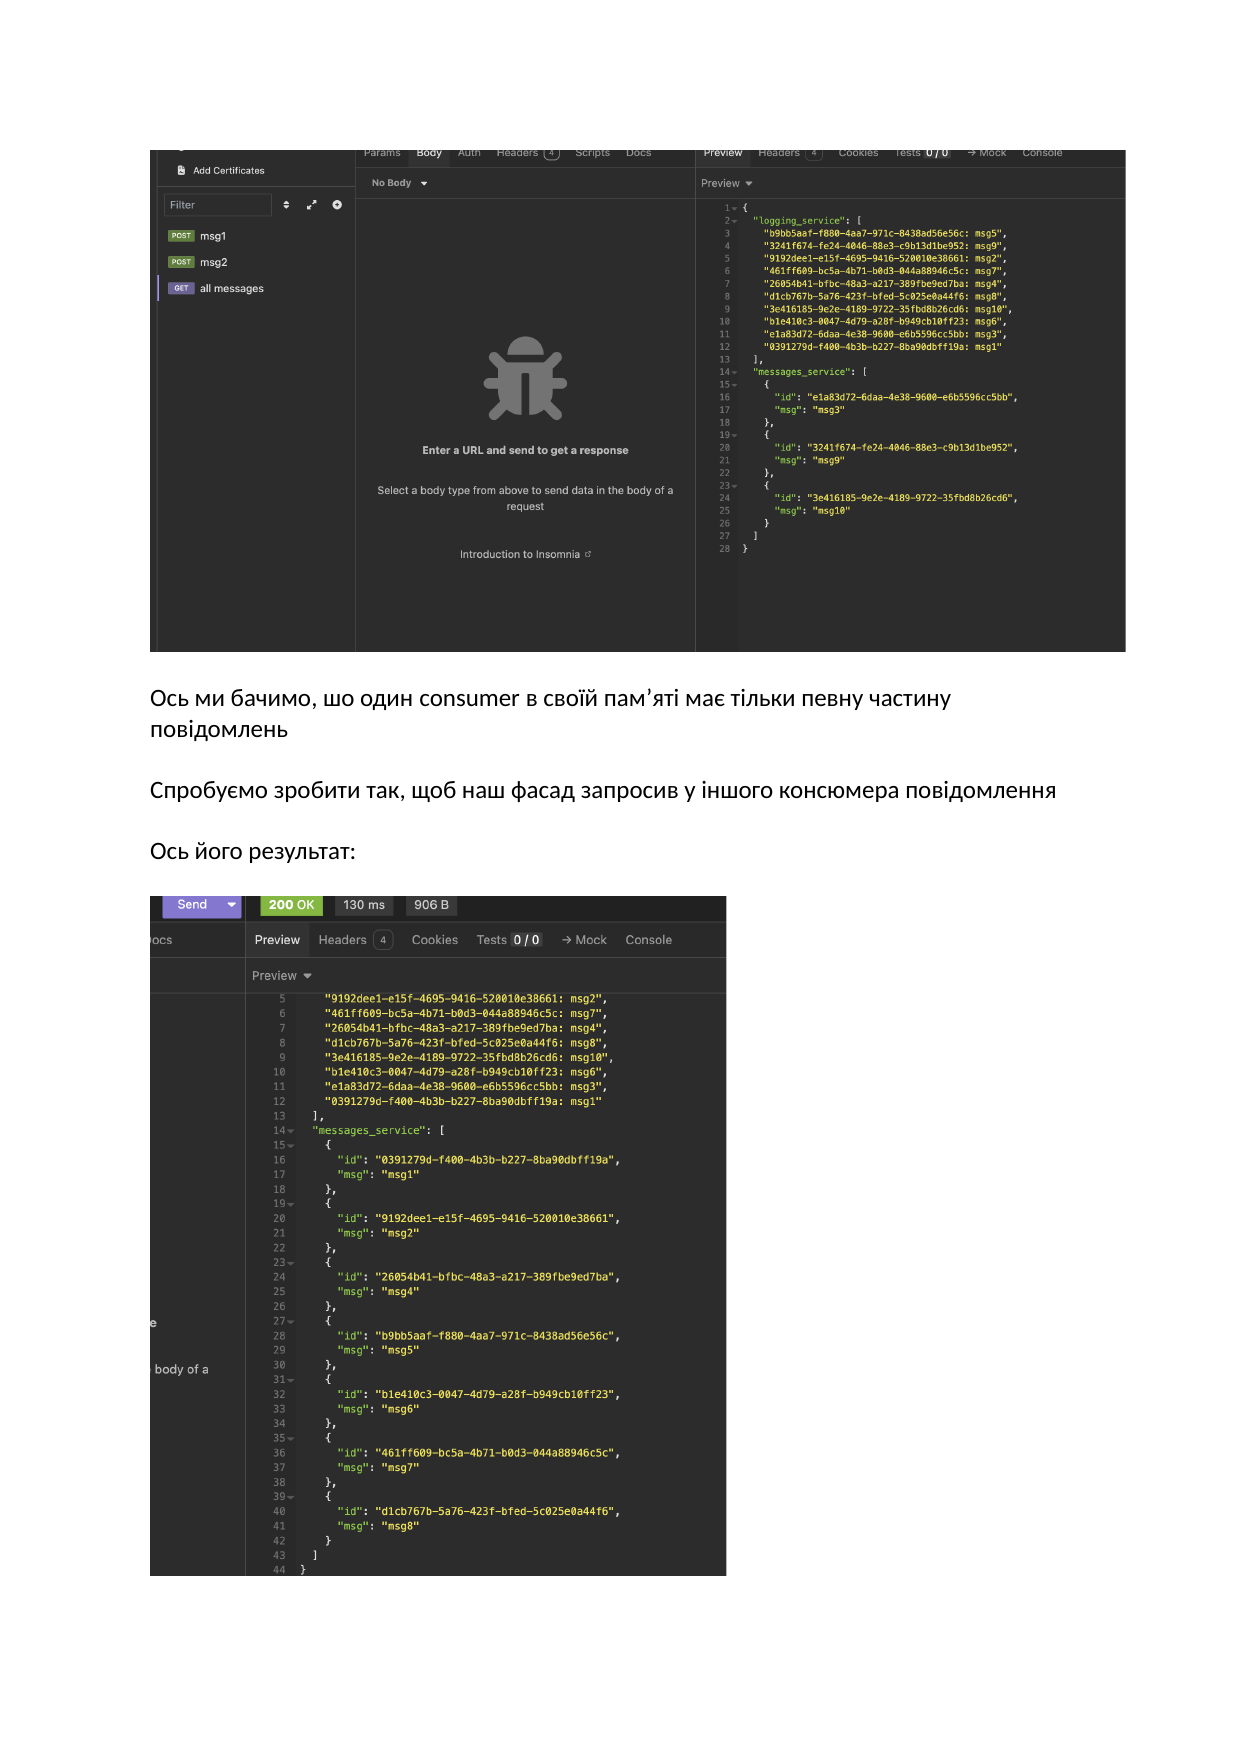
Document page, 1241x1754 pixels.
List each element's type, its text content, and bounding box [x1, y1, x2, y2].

text Ось ми бачимо, шо один consumer в своїй пам’яті має тільки певну частину повідомлень [150, 682, 1090, 743]
picture [150, 896, 727, 1576]
picture [150, 150, 1126, 652]
text Спробуємо зробити так, щоб наш фасад запросив у іншого консюмера повідомлення [150, 774, 1090, 804]
text Ось його результат: [150, 835, 1090, 865]
